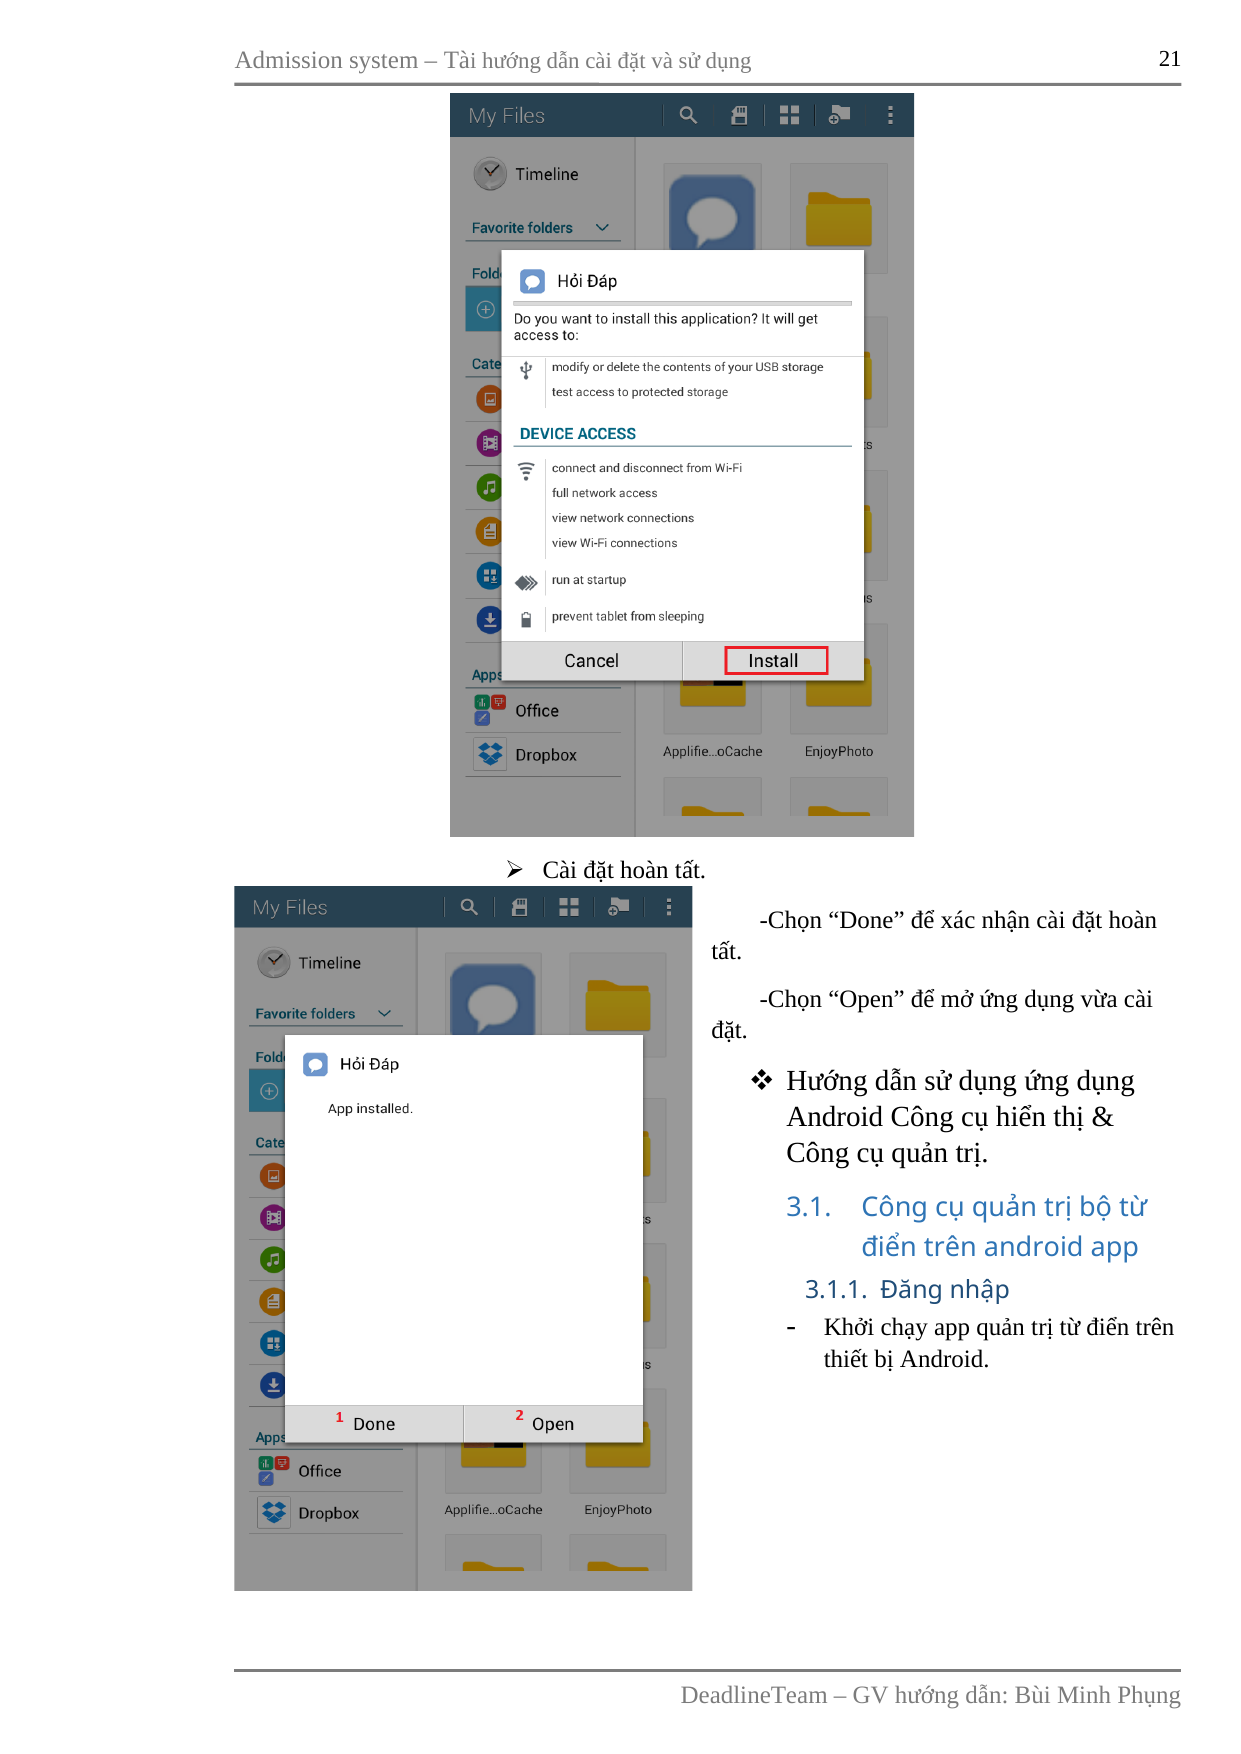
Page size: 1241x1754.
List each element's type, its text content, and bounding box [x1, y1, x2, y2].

text -Chọn “Done” để xác nhận cài đặt hoàn tất. [693, 905, 1181, 965]
picture [450, 93, 915, 837]
list Khởi chạy app quản trị từ điển trên thiết bị Android. [693, 1308, 1181, 1373]
subtitle Đăng nhập [693, 1272, 1181, 1306]
text -Chọn “Open” để mở ứng dụng vừa cài đặt. [693, 984, 1181, 1044]
list Cài đặt hoàn tất. [505, 855, 1181, 884]
subtitle Công cụ quản trị bộ từ điển trên android app [693, 1188, 1181, 1264]
picture [234, 886, 693, 1591]
list Hướng dẫn sử dụng ứng dụng Android Công cụ hiển thị & Công cụ quản trị. [693, 1063, 1181, 1168]
